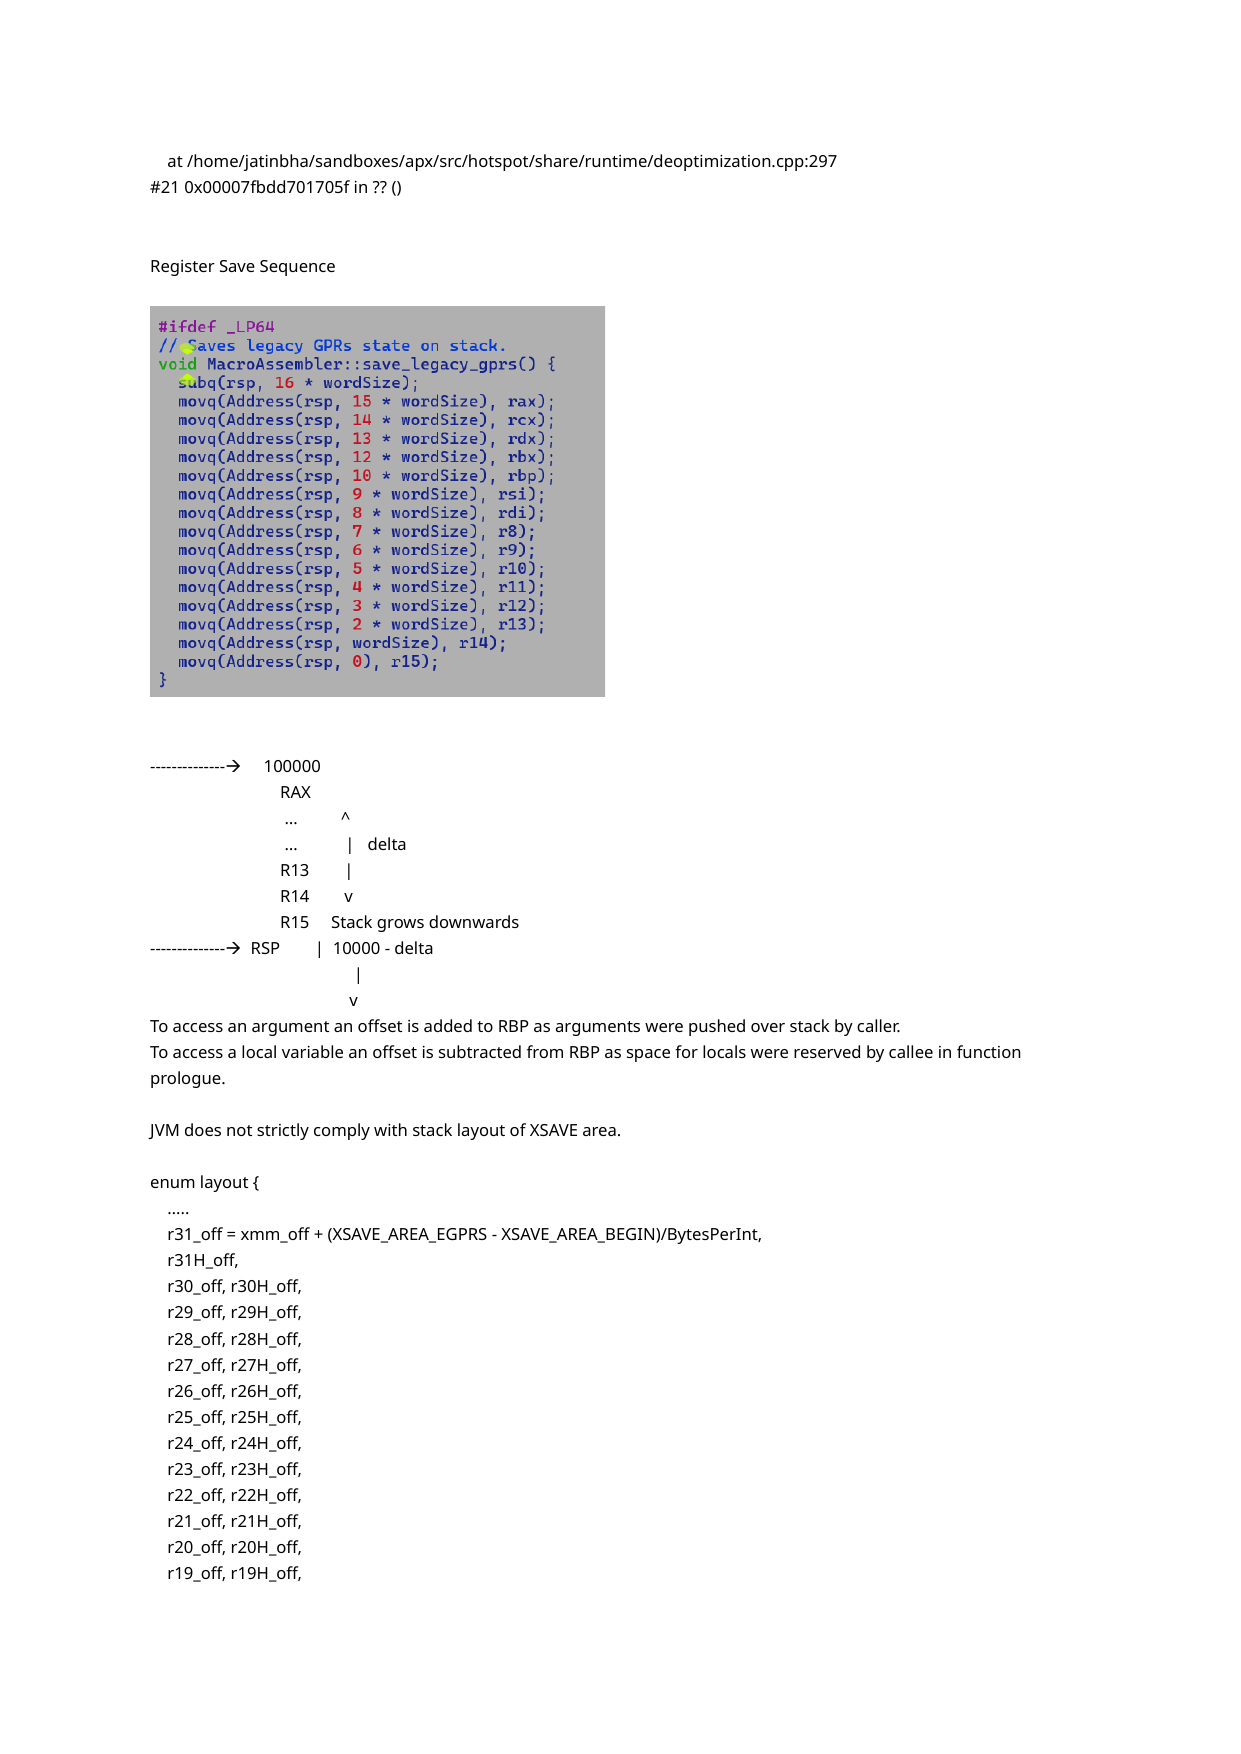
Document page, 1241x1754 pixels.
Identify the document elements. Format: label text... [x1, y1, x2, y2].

text v [150, 988, 1090, 1011]
text #21 0x00007fbdd701705f in ?? () [150, 176, 1090, 199]
text r22_off, r22H_off, [150, 1483, 1090, 1506]
text enum layout { [150, 1171, 1090, 1193]
text r23_off, r23H_off, [150, 1457, 1090, 1480]
text r21_off, r21H_off, [150, 1509, 1090, 1532]
text RAX [150, 780, 1090, 803]
text JVM does not strictly comply with stack layout of XSAVE area. [150, 1119, 1090, 1141]
text To access a local variable an offset is subtracted from RBP as space for locals were reserved by callee in function prologue. [150, 1041, 1090, 1089]
text r29_off, r29H_off, [150, 1301, 1090, 1324]
text … ^ [150, 806, 1090, 829]
text To access an argument an offset is added to RBP as arguments were pushed over stack by caller. [150, 1014, 1090, 1037]
text Register Save Sequence [150, 254, 1090, 277]
text at /home/jatinbha/sandboxes/apx/src/hotspot/share/runtime/deoptimization.cpp:297 [150, 150, 1090, 173]
text r31H_off, [150, 1249, 1090, 1272]
text r26_off, r26H_off, [150, 1379, 1090, 1402]
text r20_off, r20H_off, [150, 1535, 1090, 1558]
text -------------- RSP | 10000 - delta [150, 936, 1090, 959]
text -------------- 100000 [150, 754, 1090, 777]
text r19_off, r19H_off, [150, 1561, 1090, 1584]
text r30_off, r30H_off, [150, 1275, 1090, 1298]
picture [150, 306, 606, 697]
text r25_off, r25H_off, [150, 1405, 1090, 1428]
text r24_off, r24H_off, [150, 1431, 1090, 1454]
text … | delta [150, 832, 1090, 855]
text R15 Stack grows downwards [150, 910, 1090, 933]
text R14 v [150, 884, 1090, 907]
text r27_off, r27H_off, [150, 1353, 1090, 1376]
text ….. [150, 1197, 1090, 1219]
text r31_off = xmm_off + (XSAVE_AREA_EGPRS - XSAVE_AREA_BEGIN)/BytesPerInt, [150, 1223, 1090, 1246]
text r28_off, r28H_off, [150, 1327, 1090, 1350]
text | [150, 962, 1090, 985]
text R13 | [150, 858, 1090, 881]
